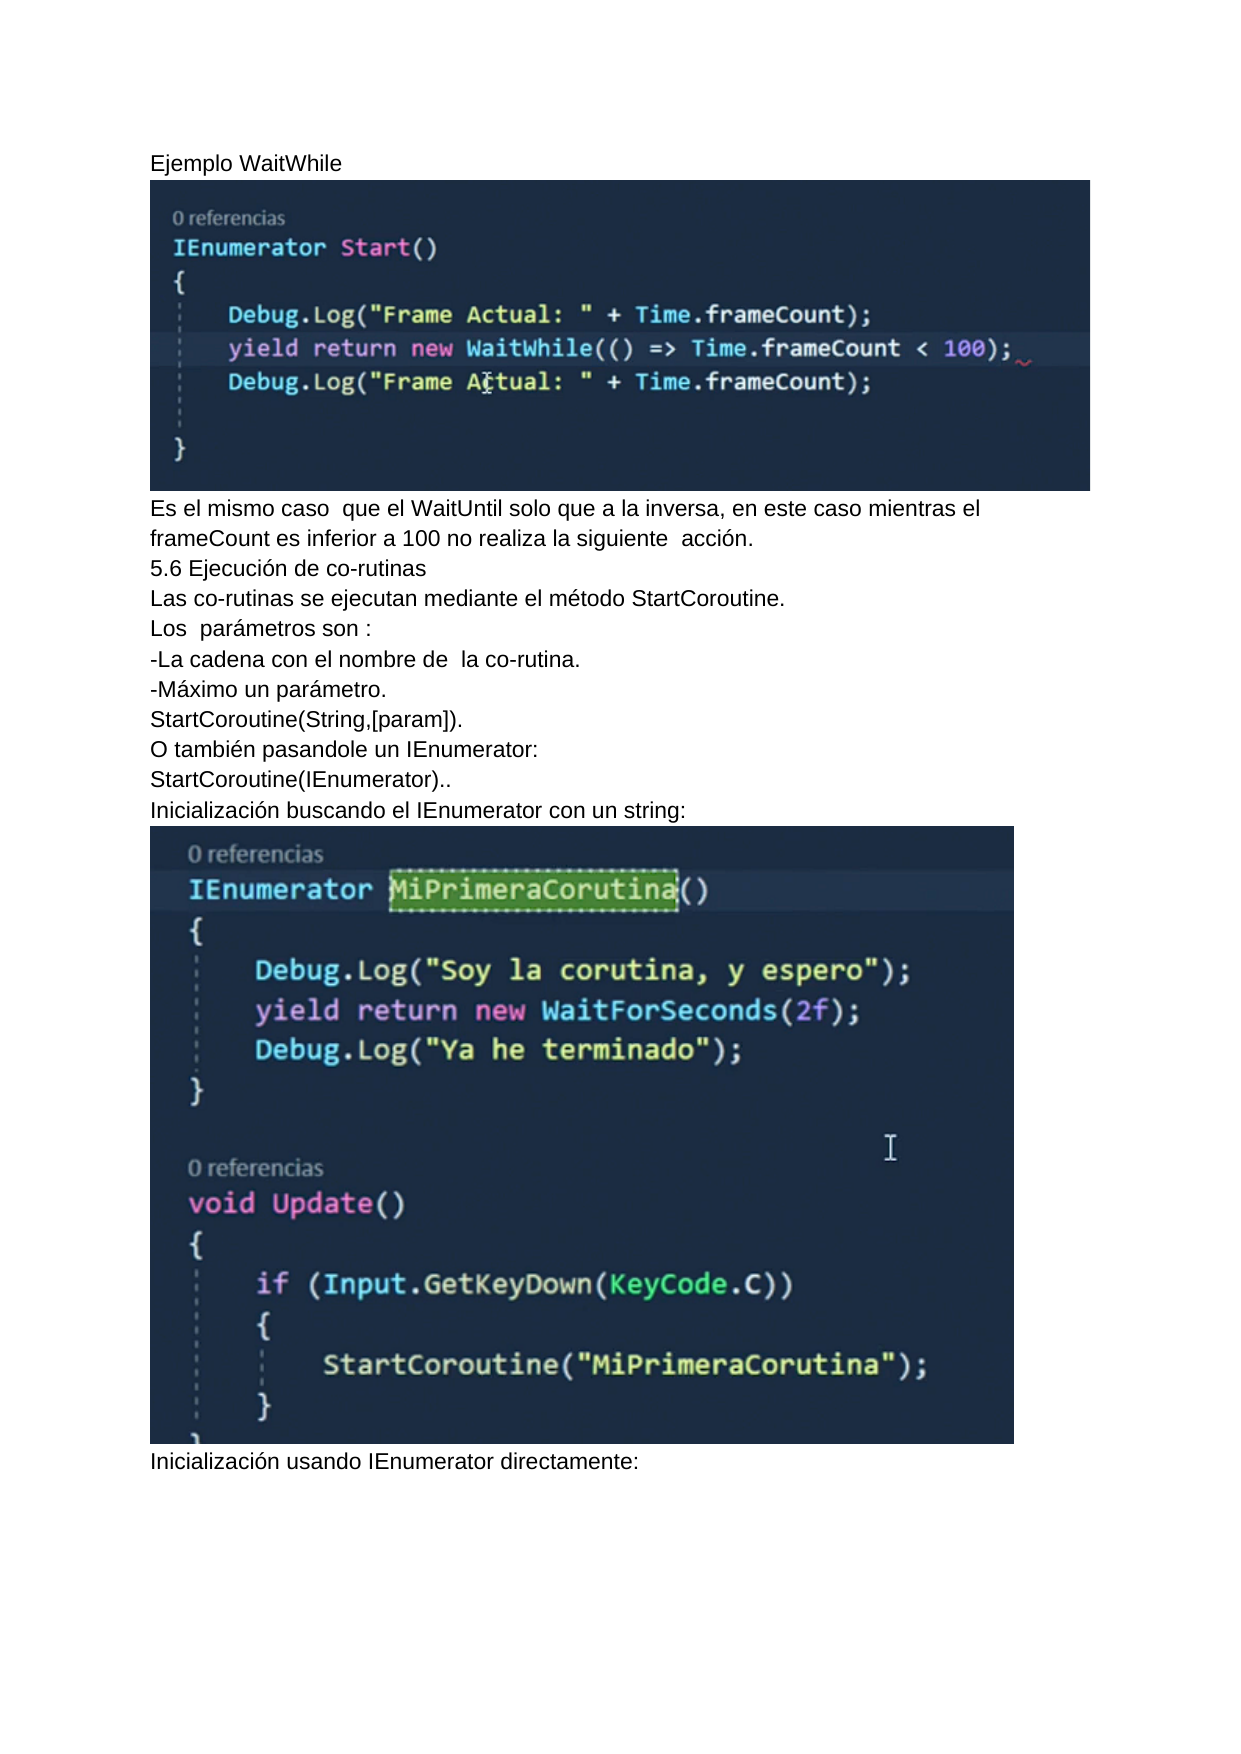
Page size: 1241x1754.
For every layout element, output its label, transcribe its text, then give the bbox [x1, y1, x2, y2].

text 5.6 Ejecución de co-rutinas [150, 555, 1090, 581]
text Las co-rutinas se ejecutan mediante el método StartCoroutine. [150, 585, 1090, 611]
text -La cadena con el nombre de la co-rutina. [150, 646, 1090, 672]
text Inicialización buscando el IEnumerator con un string: [150, 797, 1090, 823]
text StartCoroutine(IEnumerator).. [150, 766, 1090, 793]
text Inicialización usando IEnumerator directamente: [150, 1448, 1090, 1474]
text -Máximo un parámetro. [150, 676, 1090, 702]
picture [150, 180, 1091, 491]
text Ejemplo WaitWhile [150, 150, 1090, 176]
text O también pasandole un IEnumerator: [150, 736, 1090, 762]
picture [150, 826, 1014, 1444]
text Es el mismo caso que el WaitUntil solo que a la inversa, en este caso mientras el frameCount es inferior a 100 no realiza la siguiente acción. [150, 494, 1090, 551]
text StartCoroutine(String,[param]). [150, 706, 1090, 732]
text Los parámetros son : [150, 615, 1090, 642]
